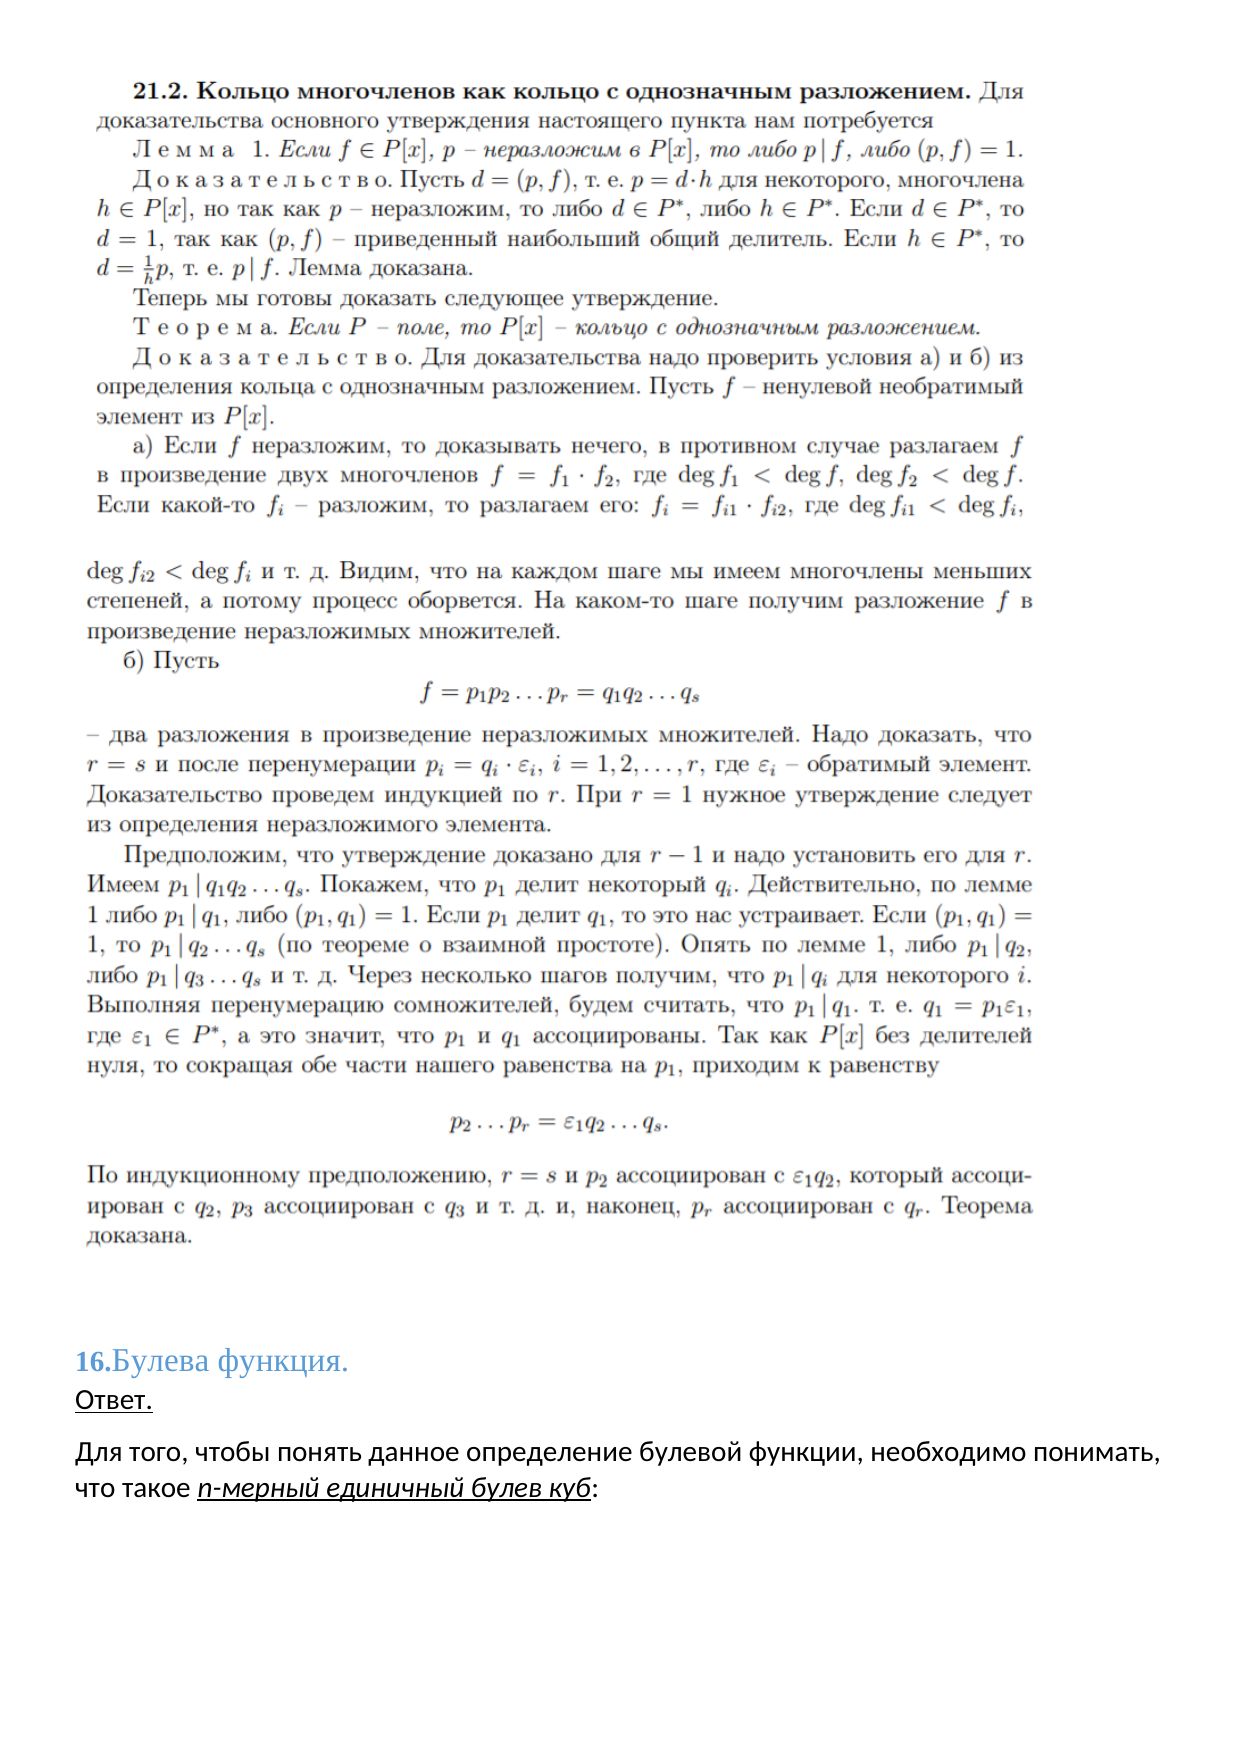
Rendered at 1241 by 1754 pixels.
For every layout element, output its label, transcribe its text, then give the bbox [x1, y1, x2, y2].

text Для того, чтобы понять данное определение булевой функции, необходимо понимать, что такое n-мерный единичный булев куб: [75, 1433, 1165, 1505]
text Ответ. [75, 1381, 1165, 1417]
subtitle 16.Булева функция. [75, 1341, 1165, 1379]
picture [75, 75, 1050, 1249]
